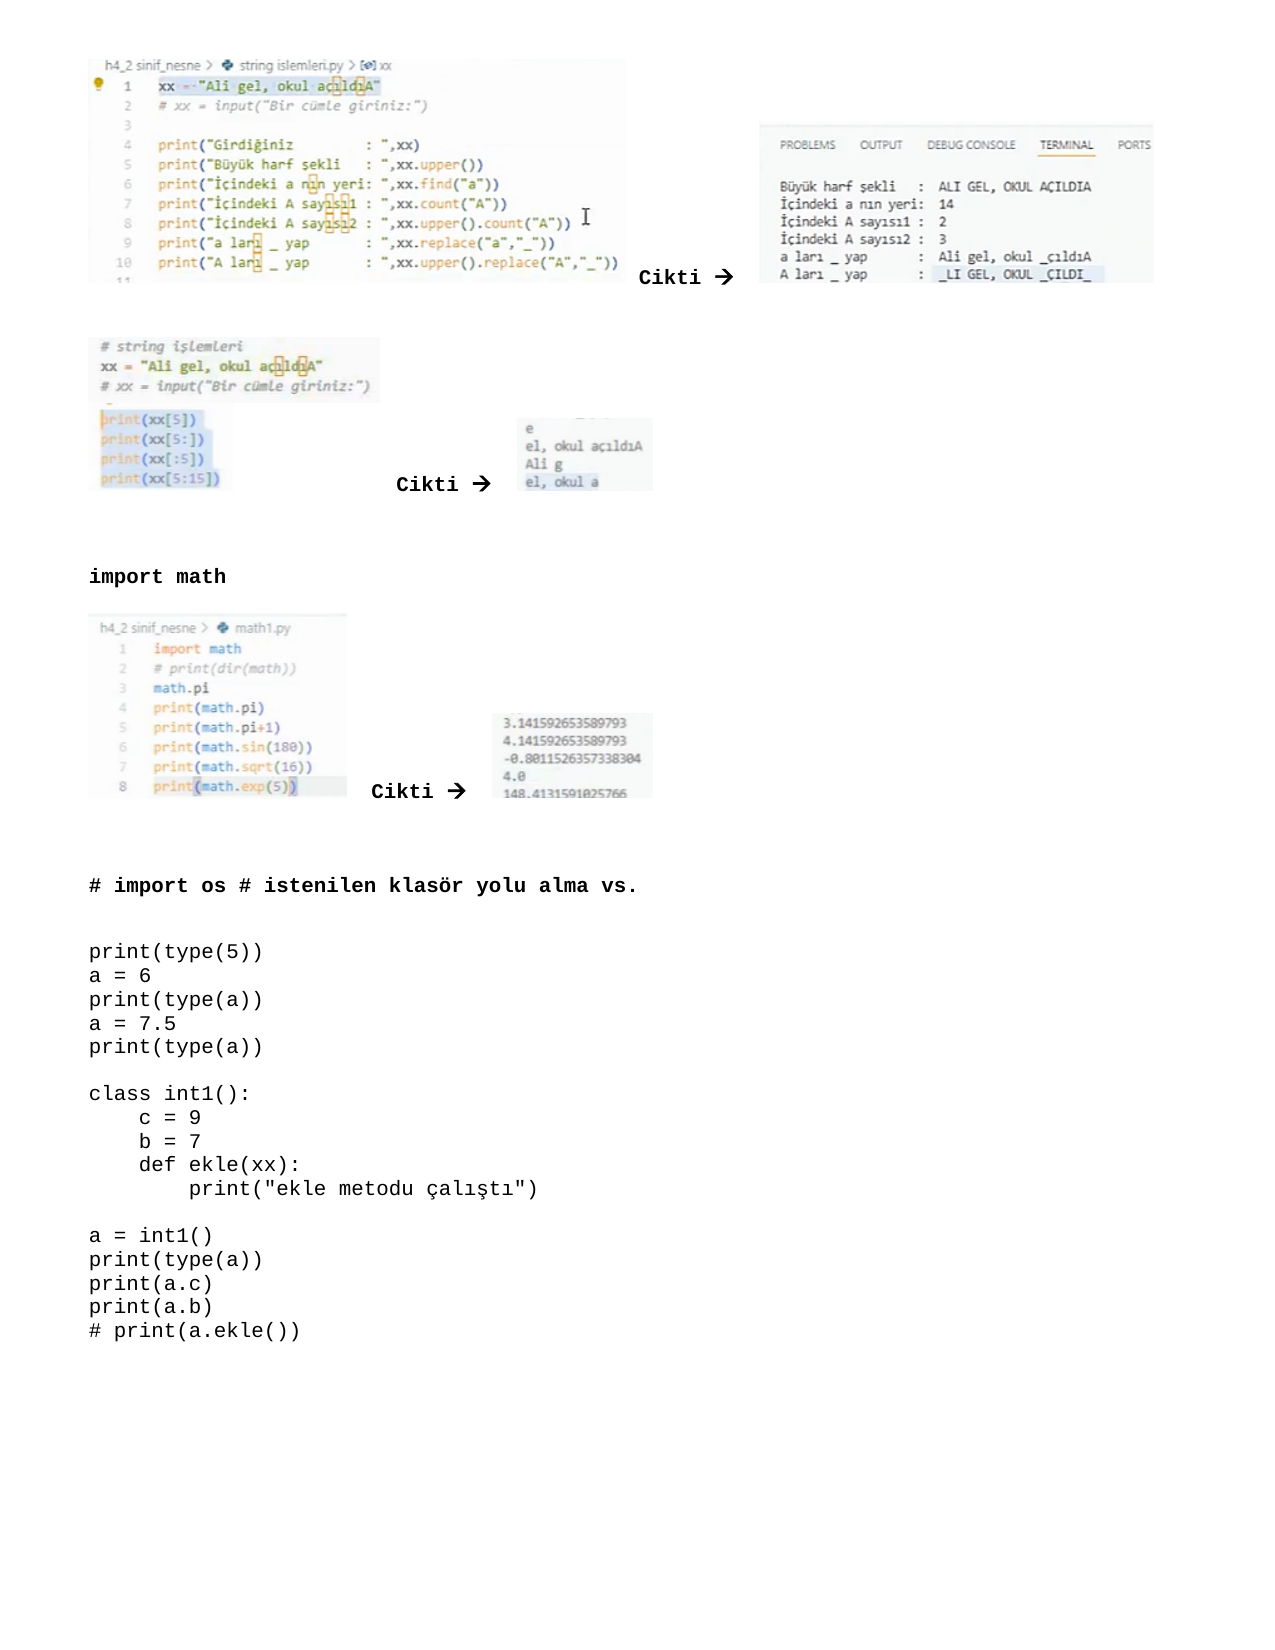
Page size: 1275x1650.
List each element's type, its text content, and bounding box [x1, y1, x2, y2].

text print(type(5)) [89, 942, 1216, 965]
picture [517, 418, 653, 491]
picture [88, 59, 627, 283]
text print(type(a)) [89, 1036, 1216, 1060]
text # import os # istenilen klasör yolu alma vs. [89, 875, 1216, 899]
text a = 6 [89, 965, 1216, 989]
picture [759, 121, 1154, 283]
text def ekle(xx): [89, 1154, 1216, 1178]
text c = 9 [89, 1107, 1216, 1131]
text print(type(a)) [89, 989, 1216, 1012]
text a = int1() [89, 1225, 1216, 1249]
picture [88, 613, 347, 799]
text print(a.b) [89, 1296, 1216, 1320]
picture [492, 713, 653, 798]
text b = 7 [89, 1131, 1216, 1154]
text class int1(): [89, 1083, 1216, 1107]
text print(type(a)) [89, 1249, 1216, 1273]
text print(a.c) [89, 1273, 1216, 1296]
text Cikti [89, 403, 1216, 497]
text print("ekle metodu çalıştı") [89, 1178, 1216, 1202]
text # print(a.ekle()) [89, 1320, 1216, 1343]
text a = 7.5 [89, 1012, 1216, 1036]
text import math [89, 566, 1216, 589]
picture [88, 337, 380, 491]
